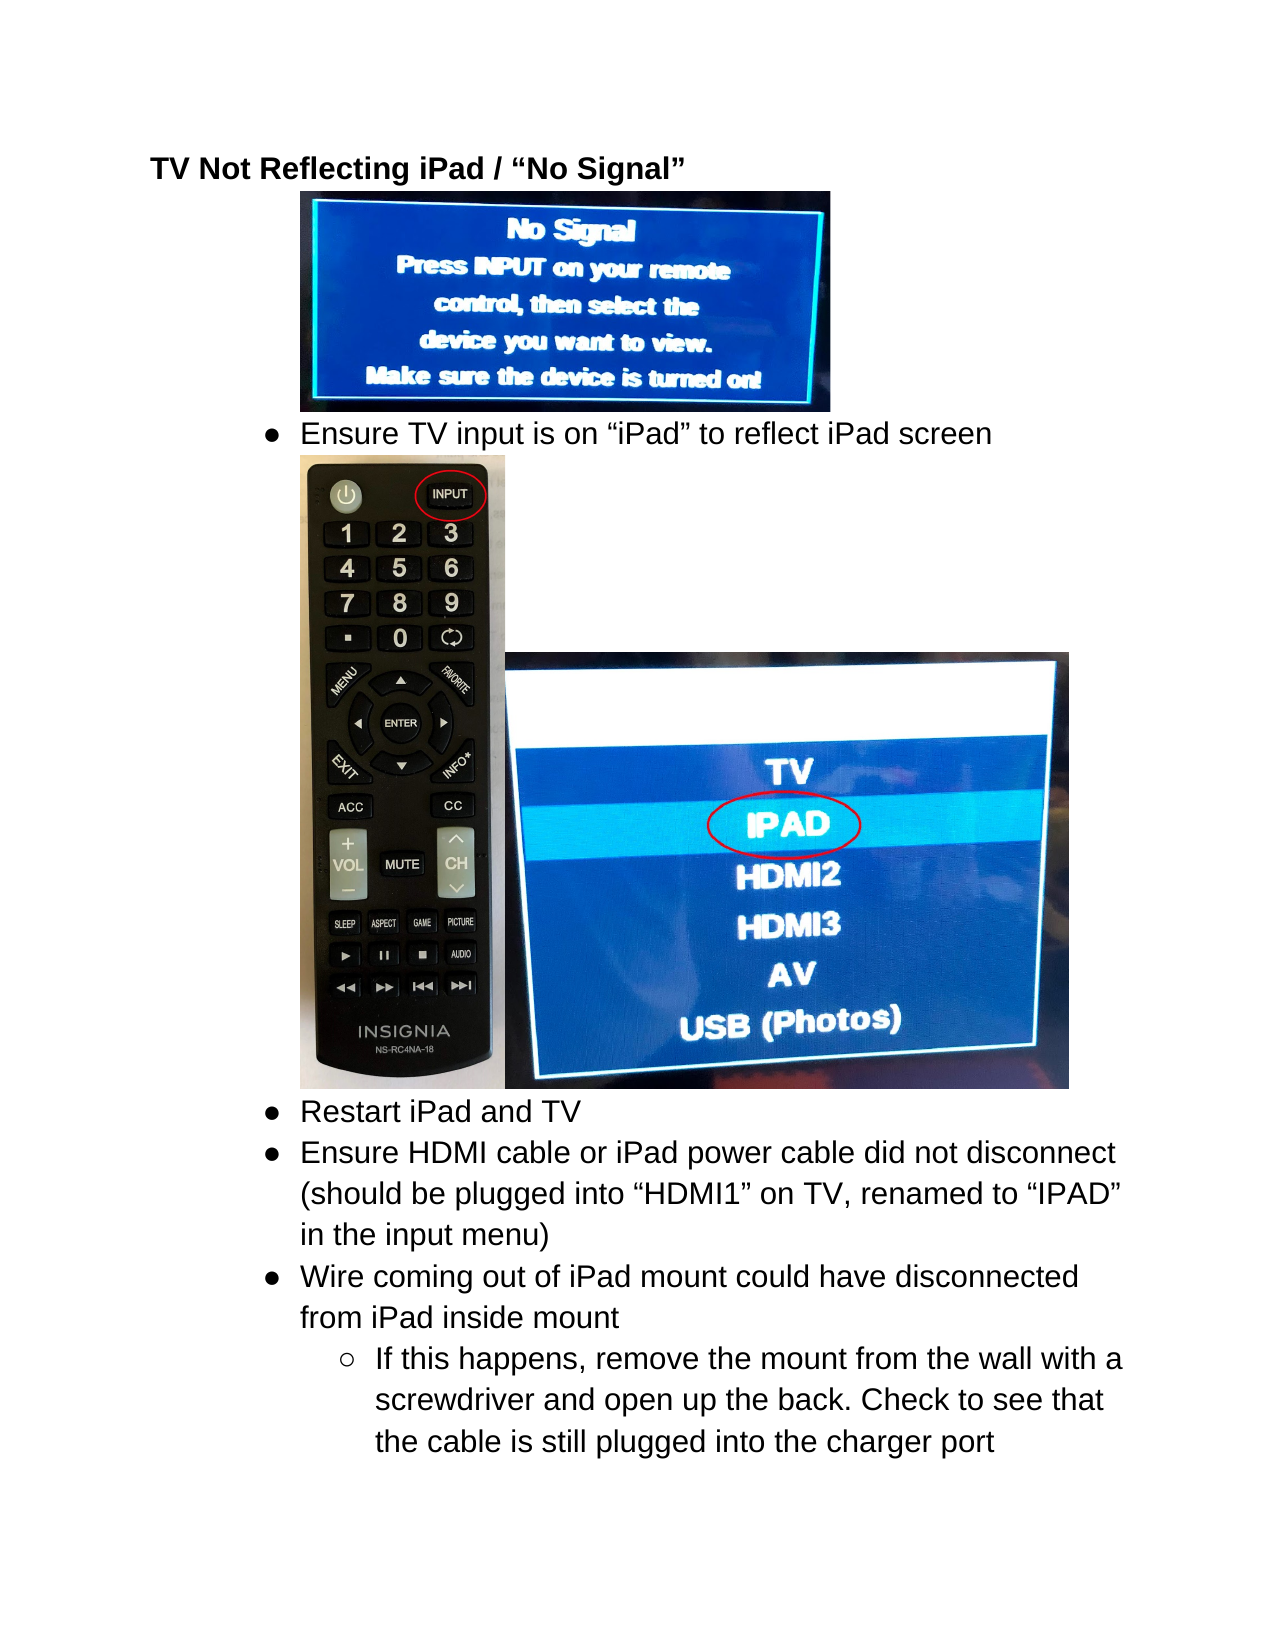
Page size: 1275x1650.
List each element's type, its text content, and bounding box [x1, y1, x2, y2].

list Wire coming out of iPad mount could have disconnected from iPad inside mount [262, 1258, 1125, 1335]
list Restart iPad and TV [262, 1093, 1125, 1129]
list Ensure HDMI cable or iPad power cable did not disconnect (should be plugged into “HDMI1” on TV, renamed to “IPAD” in the input menu) [262, 1134, 1125, 1252]
picture [300, 455, 1069, 1089]
list If this happens, remove the mount from the wall with a screwdriver and open up the back. Check to see that the cable is still plugged into the charger port [337, 1340, 1125, 1459]
picture [300, 191, 831, 412]
text TV Not Reflecting iPad / “No Signal” [150, 150, 1125, 186]
